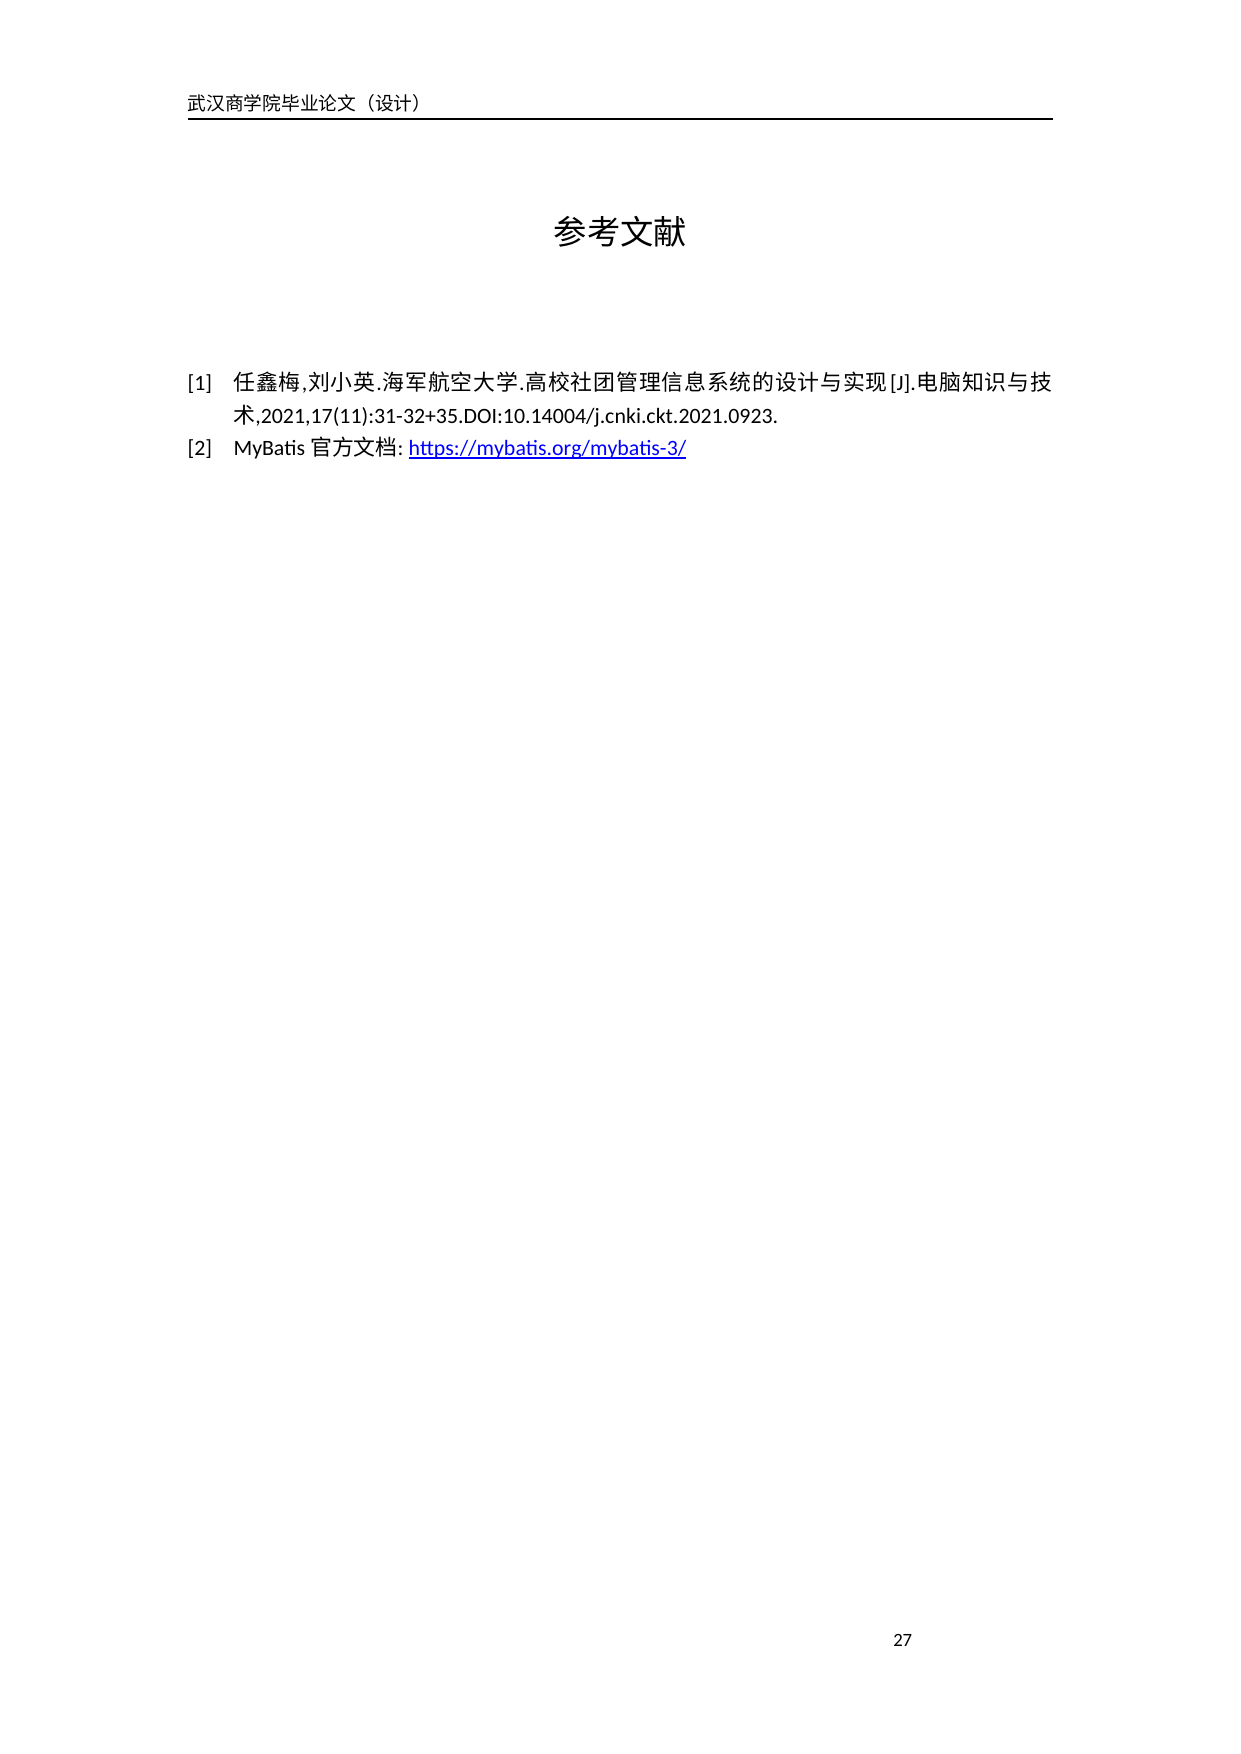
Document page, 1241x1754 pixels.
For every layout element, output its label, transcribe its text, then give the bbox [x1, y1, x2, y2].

list MyBatis 官方文档: https://mybatis.org/mybatis-3/ [187, 430, 1053, 462]
list 任鑫梅,刘小英.海军航空大学.高校社团管理信息系统的设计与实现[J].电脑知识与技术,2021,17(11):31-32+35.DOI:10.14004/j.cnki.ckt.2021.0923. [187, 365, 1053, 430]
subtitle 参考文献 [187, 197, 1053, 262]
